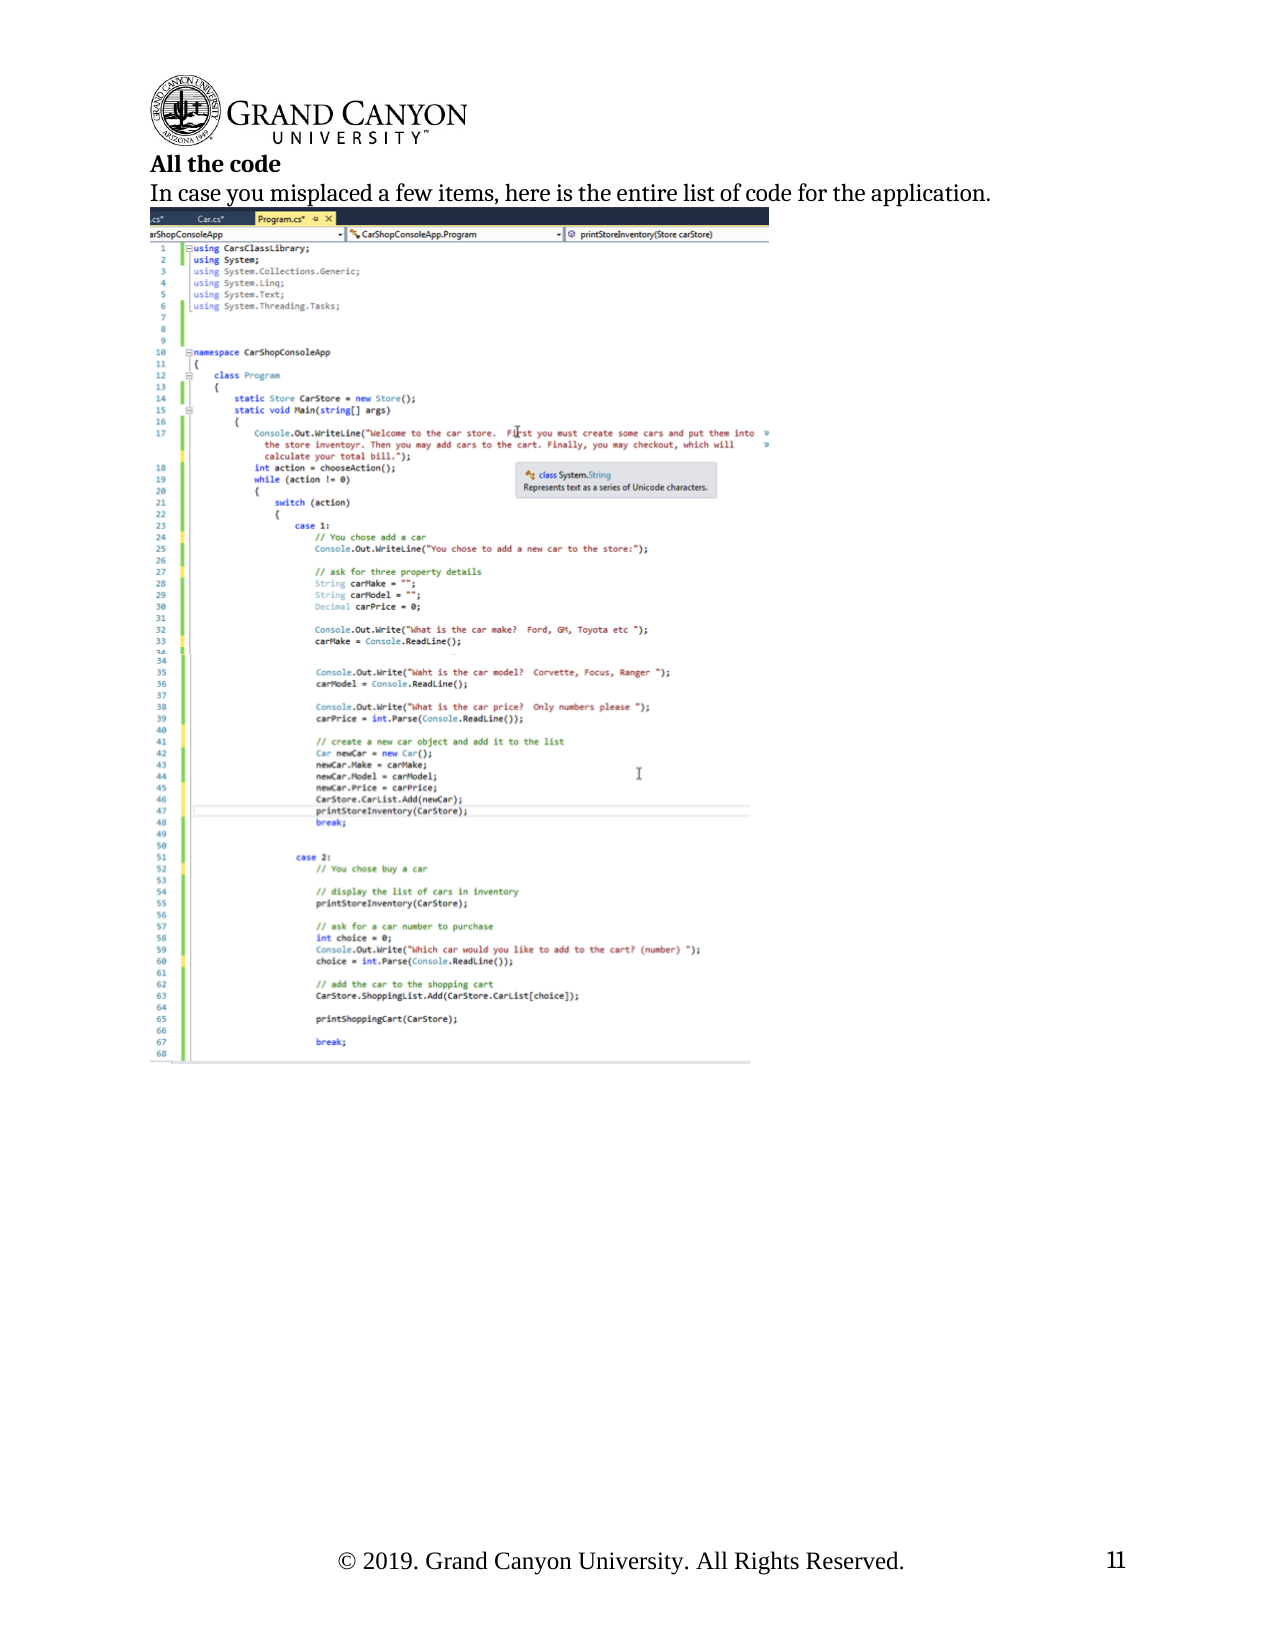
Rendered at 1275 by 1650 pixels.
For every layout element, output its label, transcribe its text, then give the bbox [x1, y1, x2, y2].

text All the code [150, 150, 1125, 179]
text In case you misplaced a few items, here is the entire list of code for the application. [150, 179, 1125, 207]
picture [150, 75, 468, 146]
picture [150, 207, 769, 1064]
